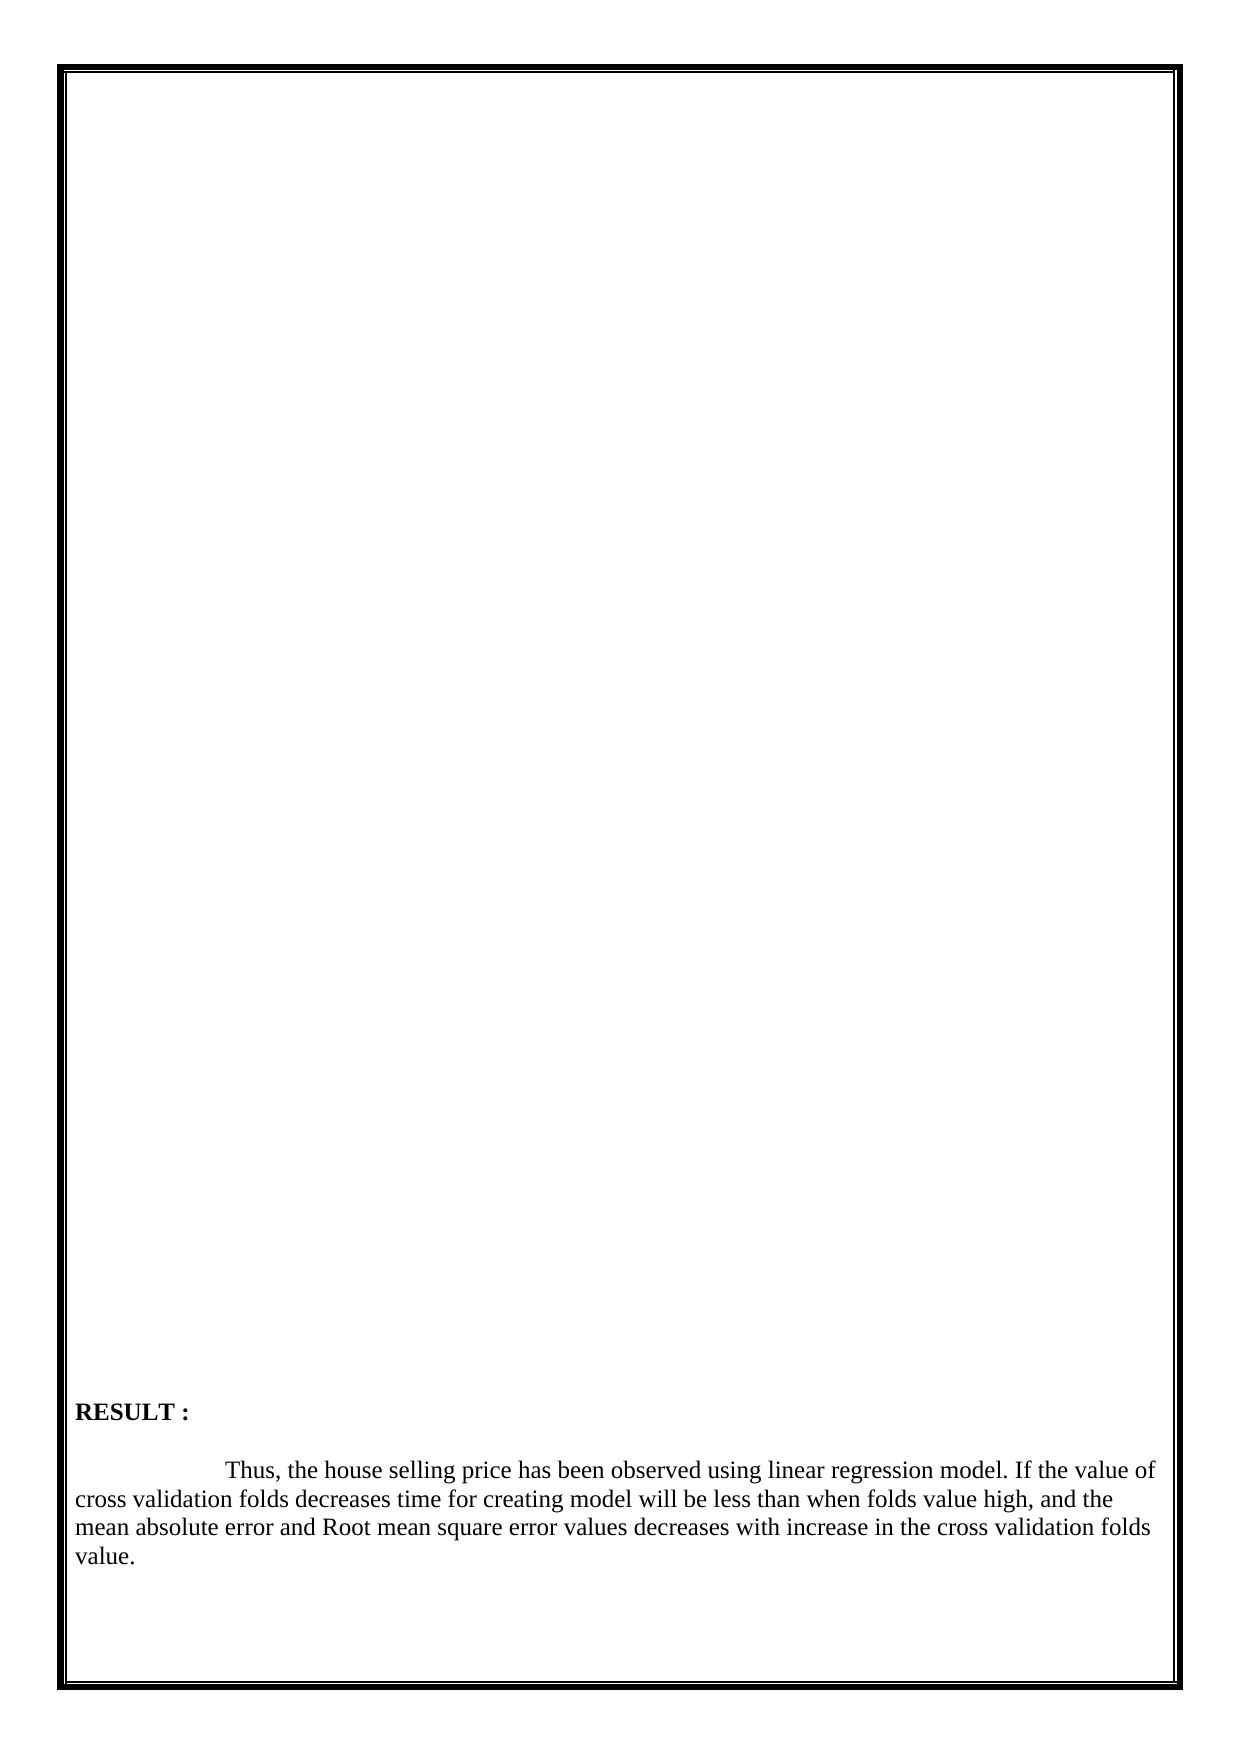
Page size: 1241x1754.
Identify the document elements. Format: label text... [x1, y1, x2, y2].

text RESULT : [75, 1397, 1165, 1426]
text Thus, the house selling price has been observed using linear regression model. If the value of cross validation folds decreases time for creating model will be less than when folds value high, and the mean absolute error and Root mean square error values decreases with increase in the cross validation folds value. [75, 1455, 1165, 1570]
